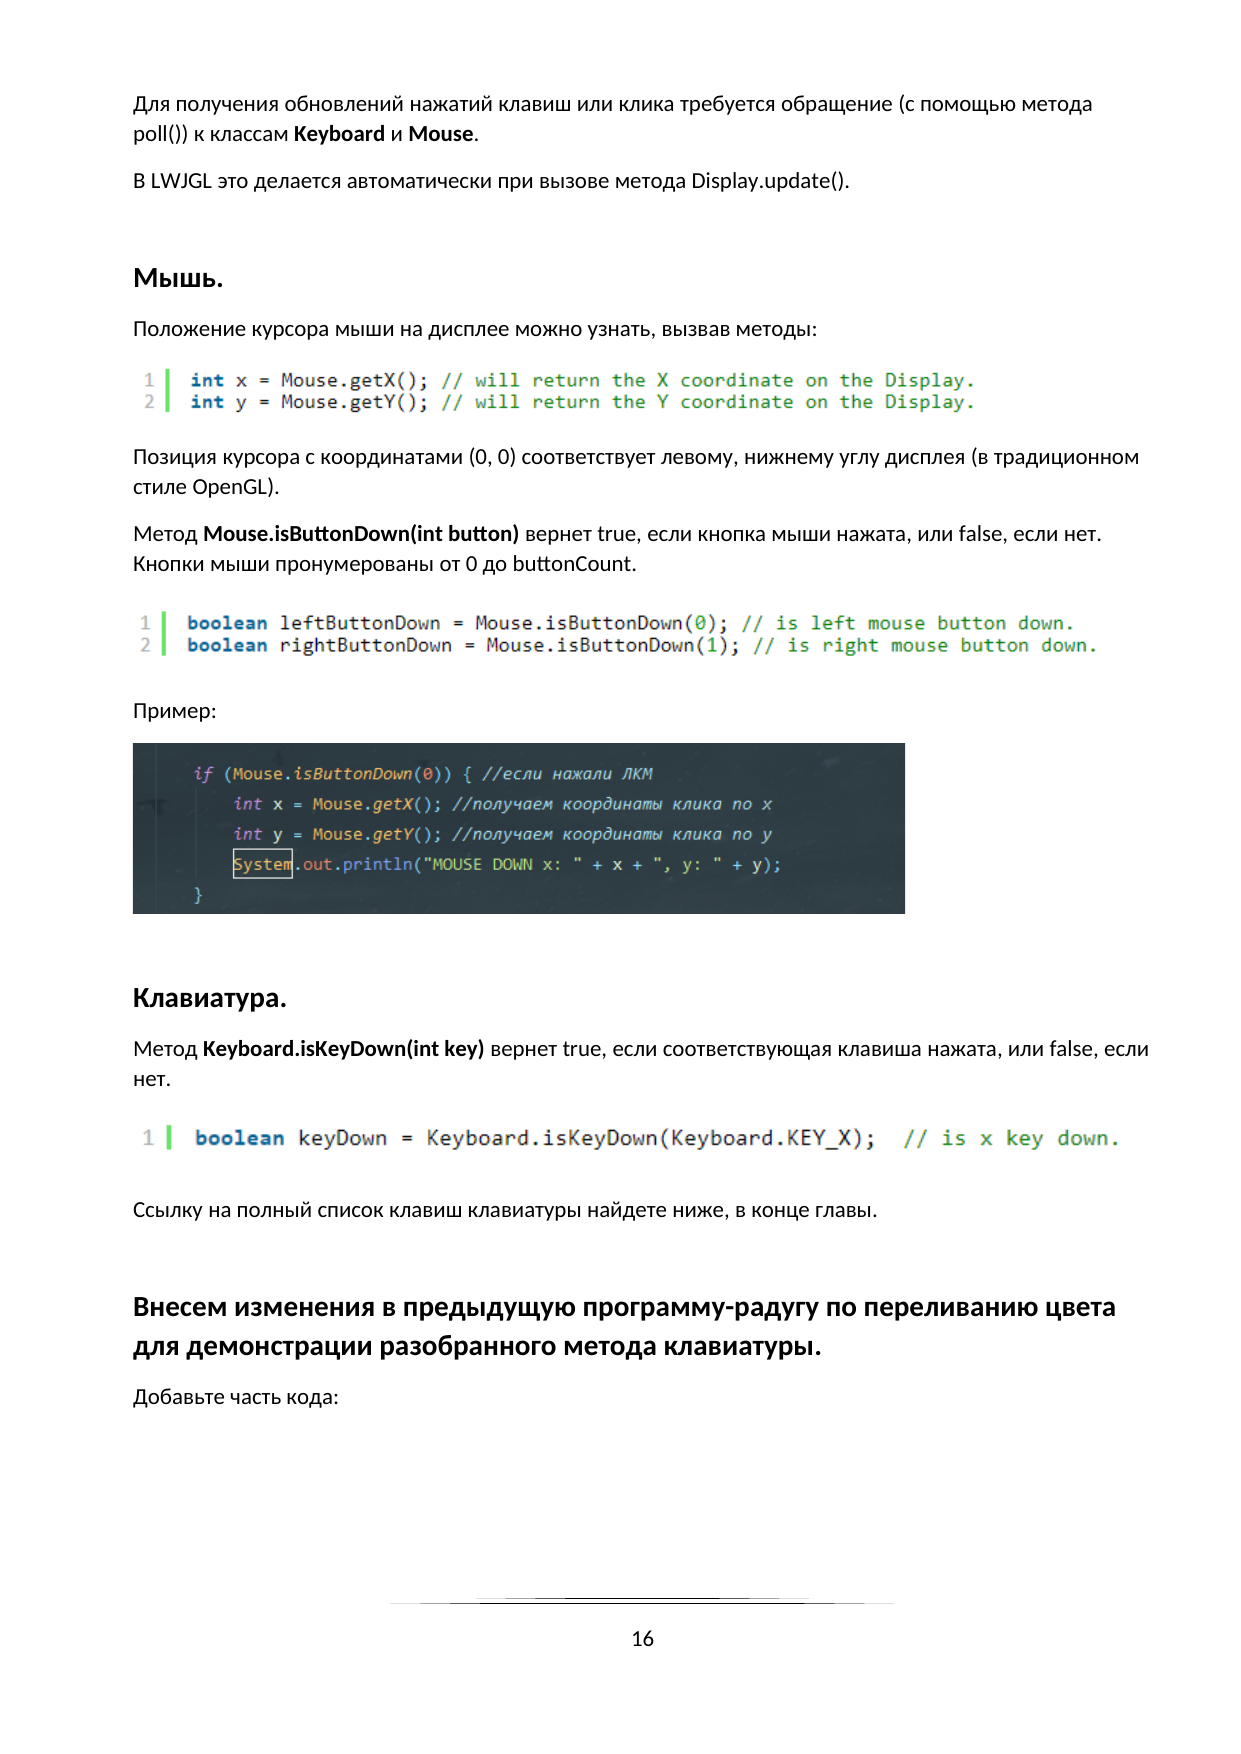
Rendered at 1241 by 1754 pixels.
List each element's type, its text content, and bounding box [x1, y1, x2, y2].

text Позиция курсора с координатами (0, 0) соответствует левому, нижнему углу дисплея (в традиционном стиле OpenGL). [133, 442, 1152, 500]
picture [132, 596, 1123, 678]
text В LWJGL это делается автоматически при вызове метода Display.update(). [133, 166, 1152, 194]
text Клавиатура. [133, 979, 1152, 1014]
text Положение курсора мыши на дисплее можно узнать, вызвав методы: [133, 314, 1152, 343]
text Добавьте часть кода: [133, 1382, 1152, 1410]
text Метод Keyboard.isKeyDown(int key) вернет true, если соответствующая клавиша нажата, или false, если нет. [133, 1034, 1152, 1092]
text Метод Mouse.isButtonDown(int button) вернет true, если кнопка мыши нажата, или false, если нет. Кнопки мыши пронумерованы от 0 до buttonCount. [133, 519, 1152, 577]
text Для получения обновлений нажатий клавиш или клика требуется обращение (с помощью метода poll()) к классам Keyboard и Mouse. [133, 89, 1152, 147]
picture [132, 361, 1001, 423]
picture [132, 743, 906, 914]
text Ссылку на полный список клавиш клавиатуры найдете ниже, в конце главы. [133, 1195, 1152, 1223]
picture [132, 1111, 1152, 1176]
text Мышь. [133, 259, 1152, 295]
text Внесем изменения в предыдущую программу-радугу по переливанию цвета для демонстрации разобранного метода клавиатуры. [133, 1288, 1152, 1363]
text Пример: [133, 697, 1152, 724]
